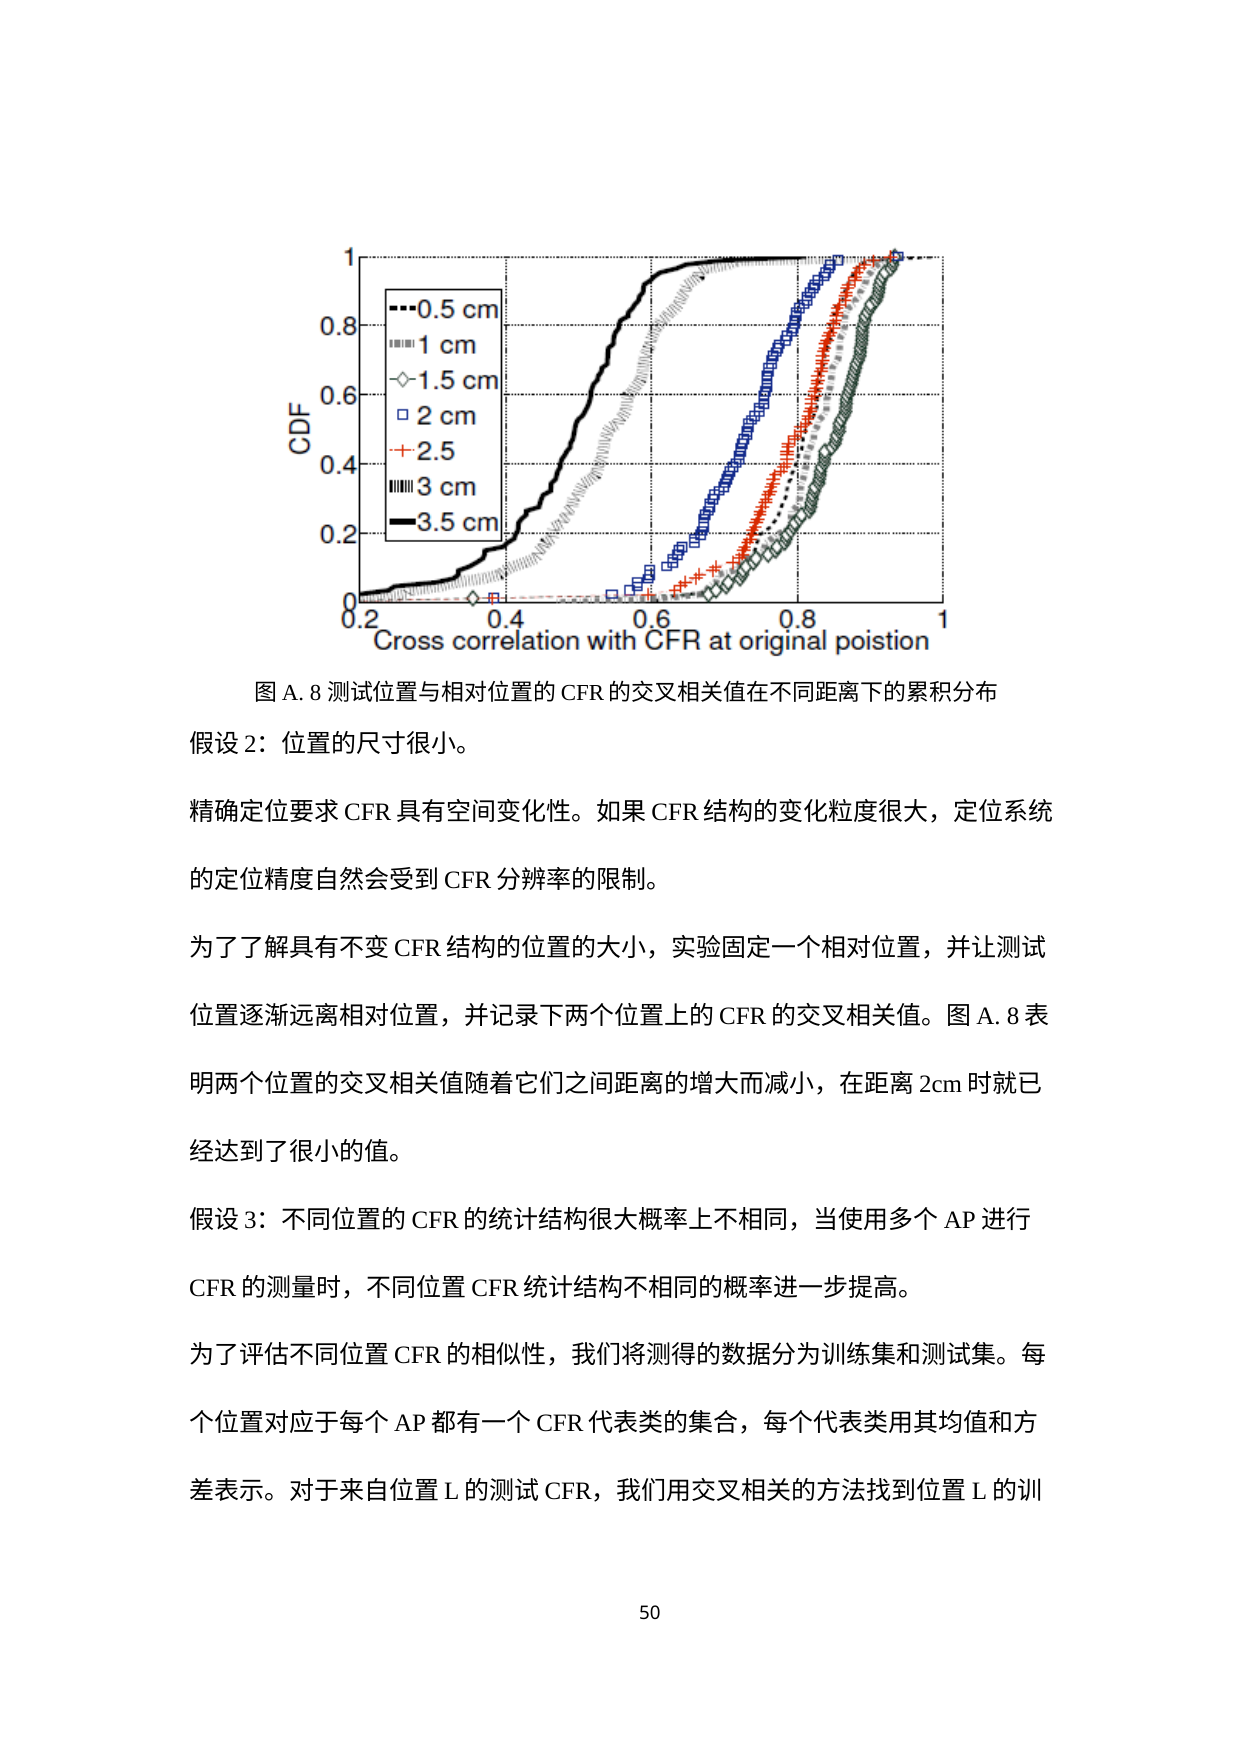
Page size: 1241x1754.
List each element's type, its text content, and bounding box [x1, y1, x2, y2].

picture [271, 232, 981, 670]
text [189, 1319, 1063, 1523]
text 假设3：不同位置的CFR的统计结构很大概率上不相同，当使用多个AP进行CFR的测量时，不同位置CFR统计结构不相同的概率进一步提高。 [189, 1183, 1063, 1319]
text 假设2：位置的尺寸很小。 [189, 708, 1063, 776]
text 精确定位要求CFR具有空间变化性。如果CFR结构的变化粒度很大，定位系统的定位精度自然会受到CFR分辨率的限制。 [189, 776, 1063, 912]
